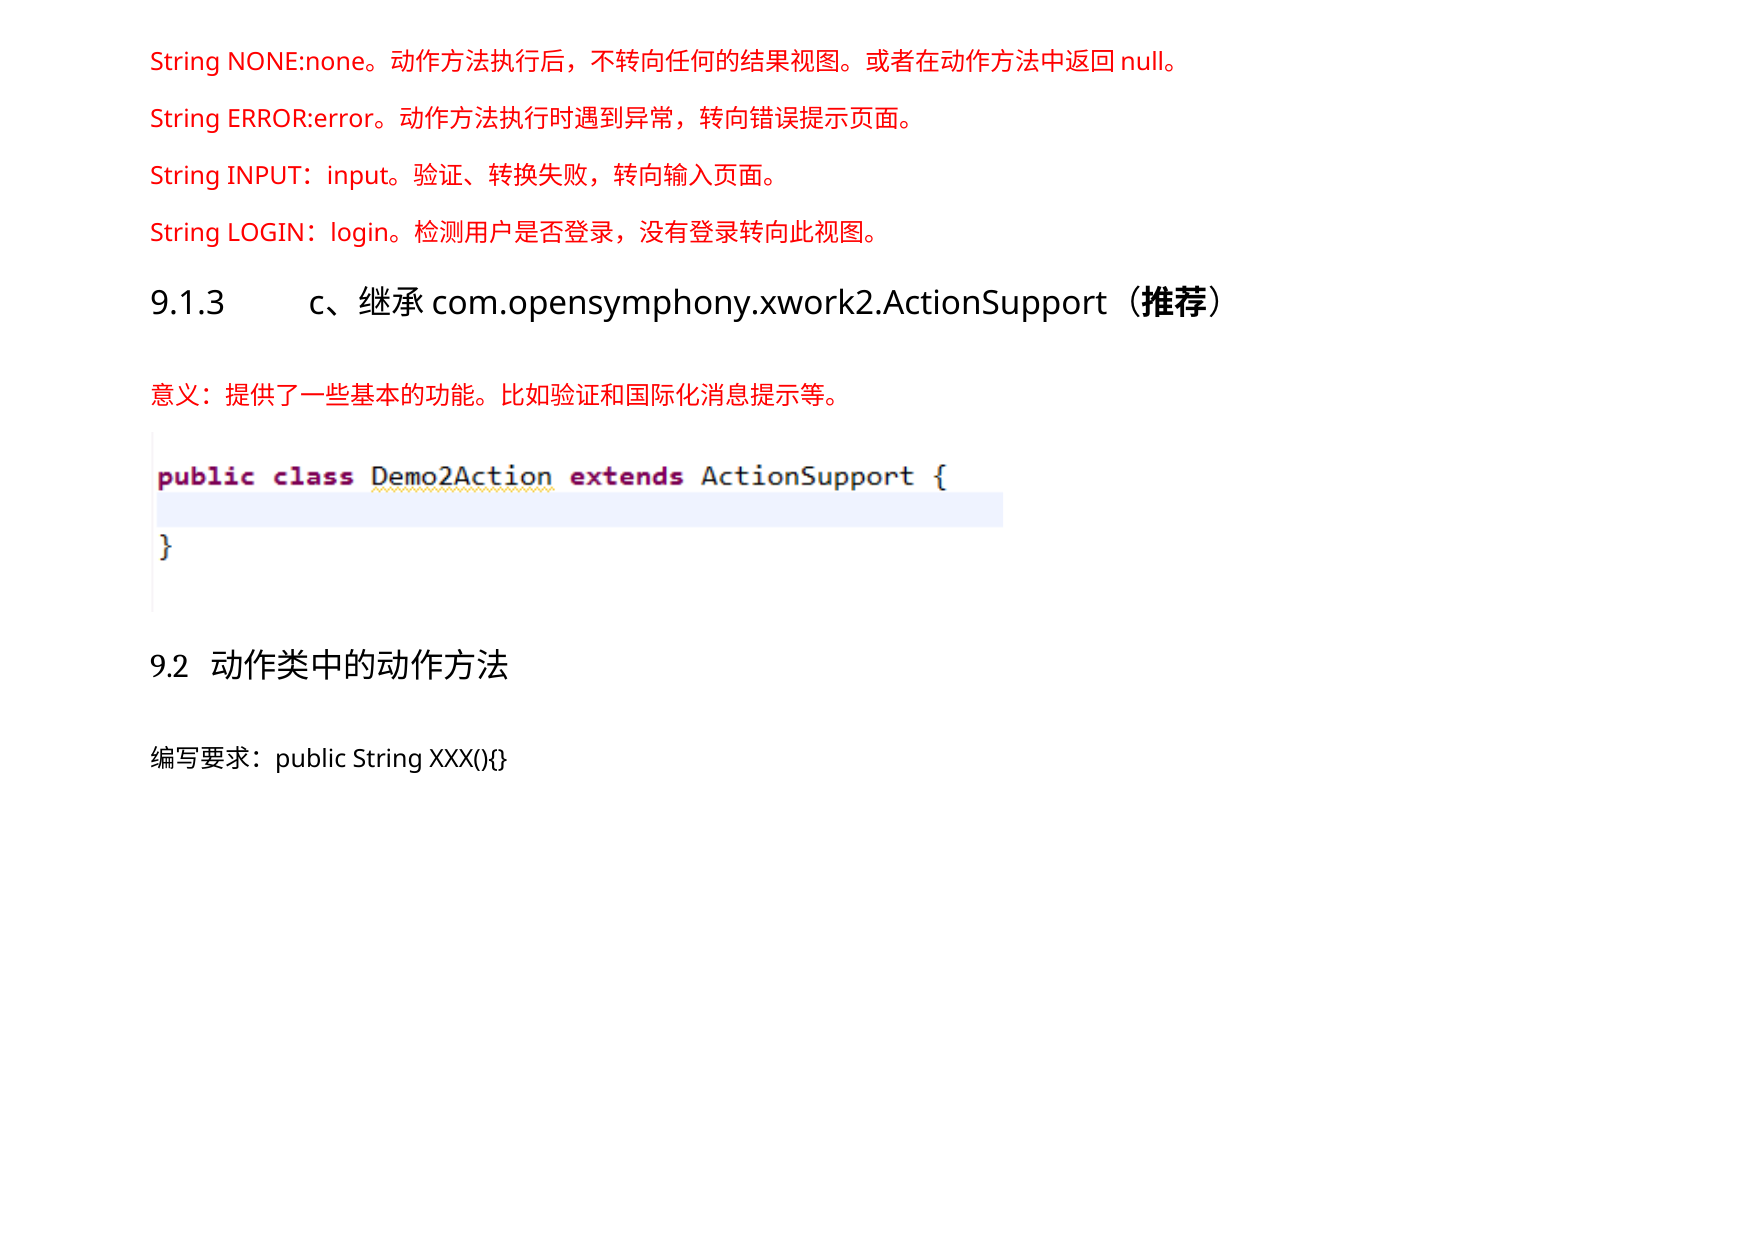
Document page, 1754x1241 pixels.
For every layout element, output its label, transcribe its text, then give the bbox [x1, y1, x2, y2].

picture [150, 432, 1004, 612]
text 编写要求：public String XXX(){} [150, 738, 1636, 775]
text 意义：提供了一些基本的功能。比如验证和国际化消息提示等。 [150, 376, 1636, 412]
text String LOGIN：login。检测用户是否登录，没有登录转向此视图。 [150, 213, 1636, 249]
subtitle c、继承com.opensymphony.xwork2.ActionSupport（推荐） [150, 276, 1636, 324]
text String ERROR:error。动作方法执行时遇到异常，转向错误提示页面。 [150, 98, 1636, 135]
subtitle 动作类中的动作方法 [150, 639, 1636, 687]
text String INPUT：input。验证、转换失败，转向输入页面。 [150, 156, 1636, 192]
text String NONE:none。动作方法执行后，不转向任何的结果视图。或者在动作方法中返回null。 [150, 41, 1636, 78]
